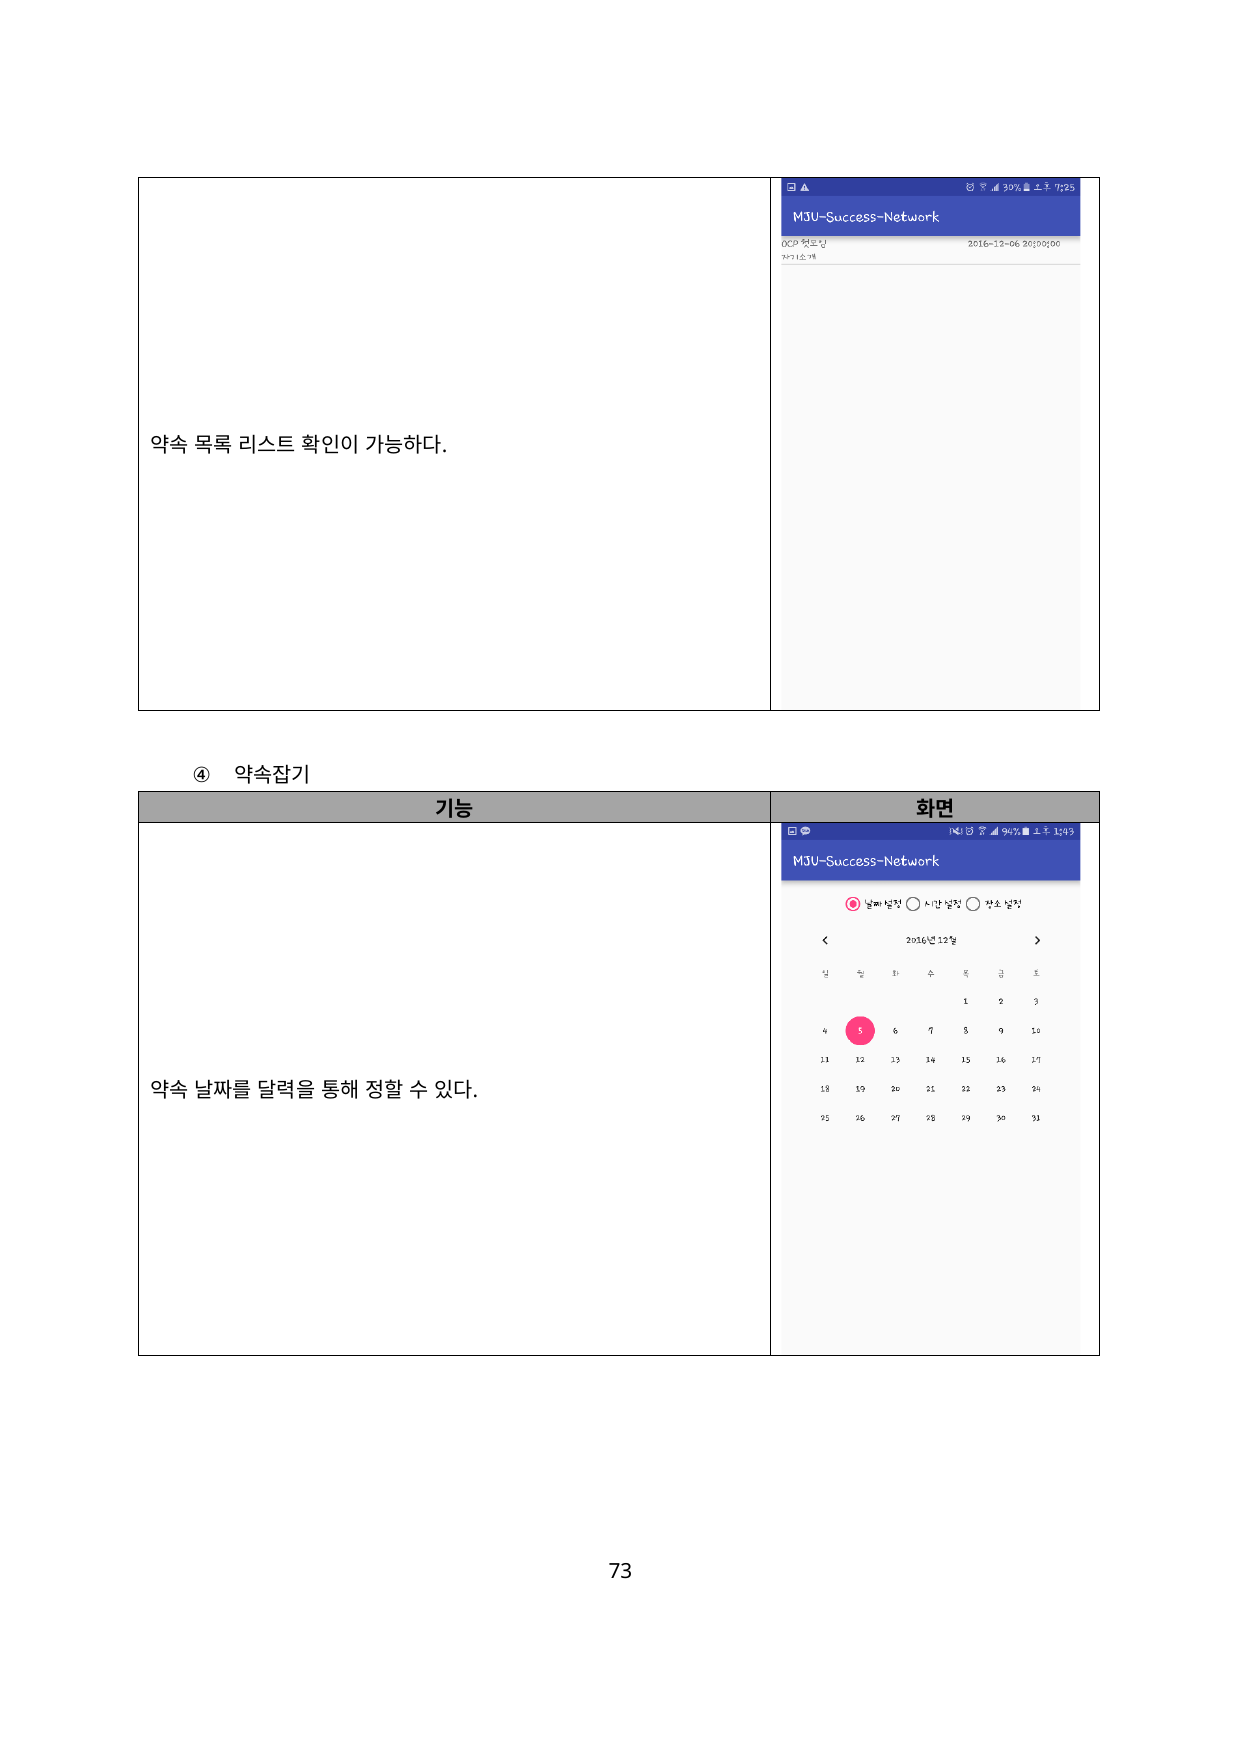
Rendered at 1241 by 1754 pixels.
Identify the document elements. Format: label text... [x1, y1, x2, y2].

table_cell [771, 178, 781, 710]
table_cell 약속 날짜를 달력을 통해 정할 수 있다. [139, 823, 770, 1354]
picture [781, 823, 1081, 1355]
table_header 화면 [771, 792, 1099, 822]
table_cell [771, 823, 781, 1354]
list 약속잡기 [192, 758, 1090, 788]
table_header 기능 [139, 792, 770, 822]
table_cell [1081, 178, 1099, 710]
table_cell 약속 목록 리스트 확인이 가능하다. [139, 178, 770, 710]
picture [781, 178, 1081, 710]
table_cell [1081, 823, 1099, 1354]
